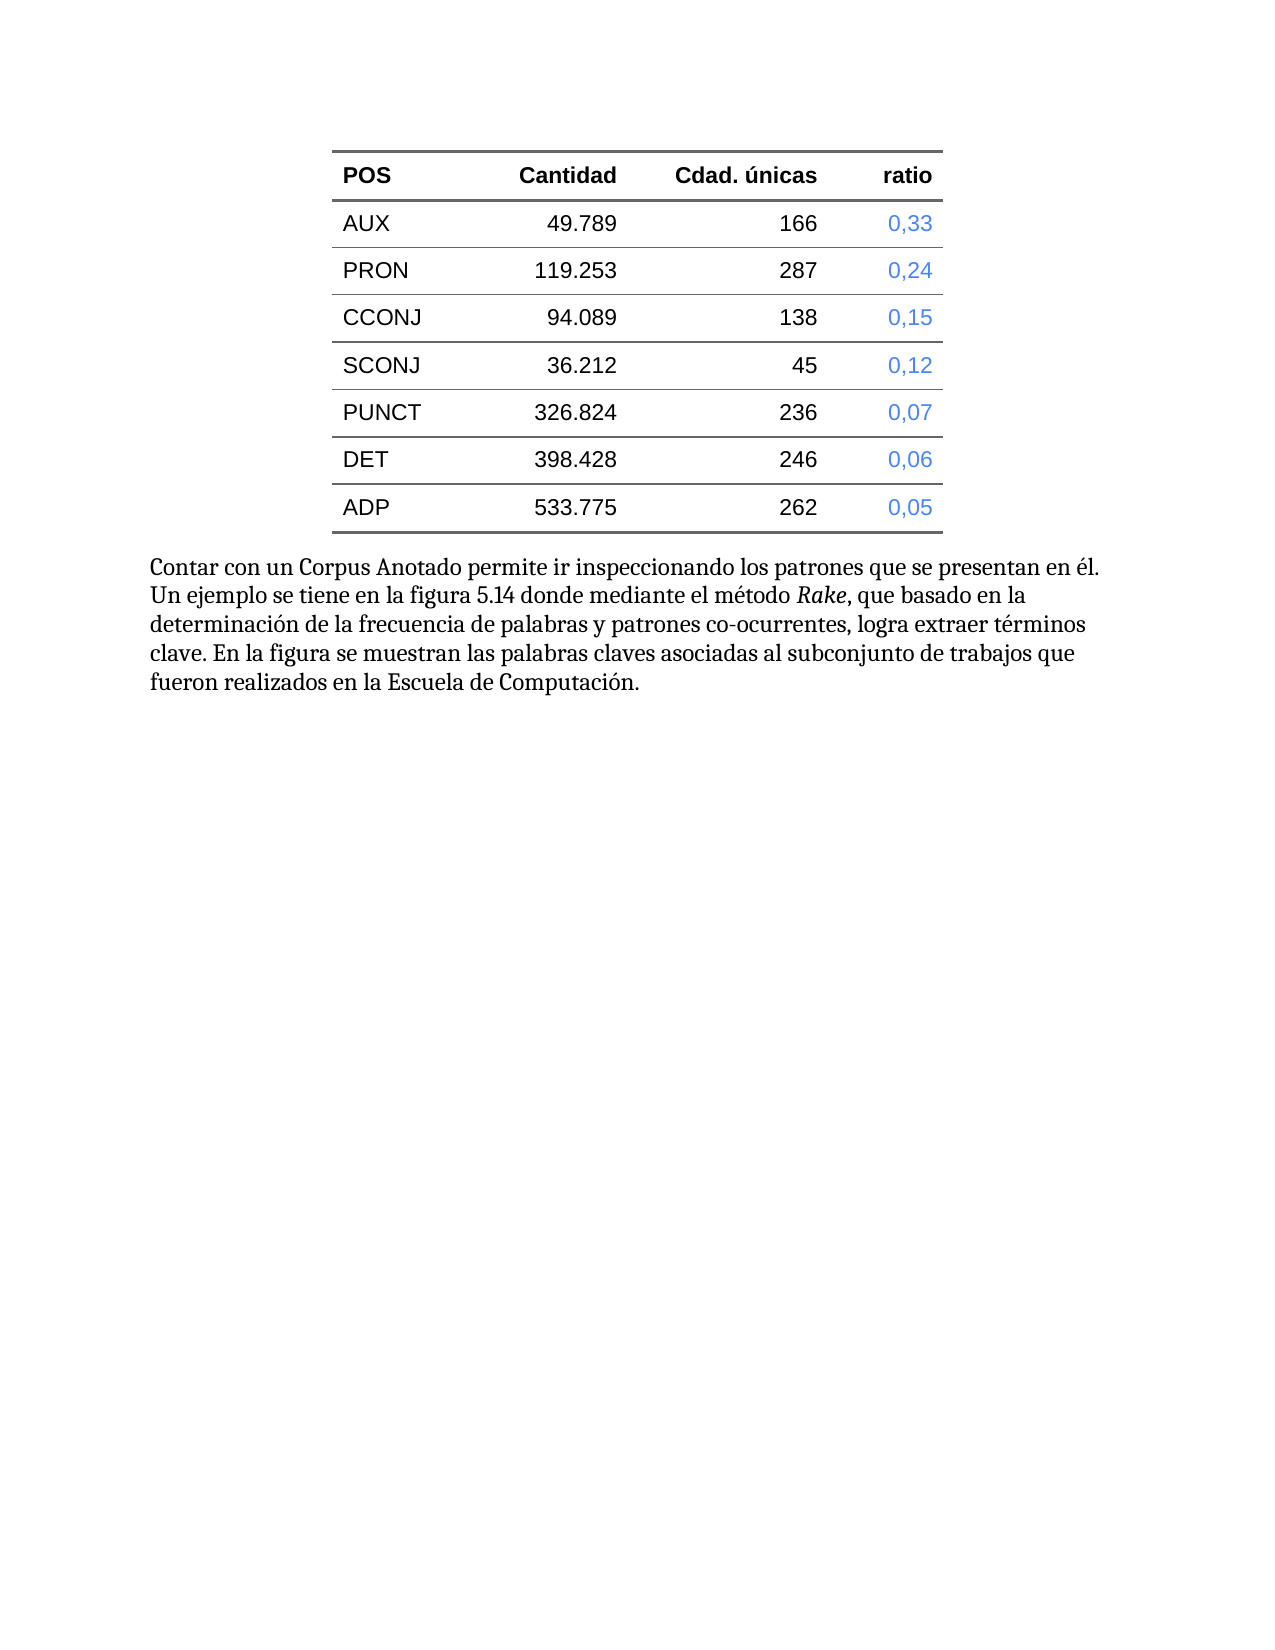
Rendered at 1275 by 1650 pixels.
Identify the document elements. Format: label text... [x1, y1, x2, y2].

table_cell 94.089 [471, 295, 627, 341]
table_cell 236 [627, 390, 828, 436]
table_cell 0,06 [828, 438, 943, 483]
table_cell 45 [627, 343, 828, 388]
table_header ratio [828, 153, 943, 199]
table_cell 0,07 [828, 390, 943, 436]
table_cell AUX [332, 202, 471, 246]
table_cell 533.775 [471, 485, 627, 531]
table_cell 0,33 [828, 202, 943, 246]
table_cell 287 [627, 248, 828, 294]
table_cell 0,15 [828, 295, 943, 341]
table_cell 246 [627, 438, 828, 483]
table_cell 326.824 [471, 390, 627, 436]
table_cell 36.212 [471, 343, 627, 388]
table_cell 262 [627, 485, 828, 531]
table_cell PUNCT [332, 390, 471, 436]
table_cell 119.253 [471, 248, 627, 294]
table_cell 138 [627, 295, 828, 341]
table_cell DET [332, 438, 471, 483]
table_cell 49.789 [471, 202, 627, 246]
table_cell 166 [627, 202, 828, 246]
table_cell 0,12 [828, 343, 943, 388]
table_cell ADP [332, 485, 471, 531]
table_header POS [332, 153, 471, 199]
table_cell PRON [332, 248, 471, 294]
text Contar con un Corpus Anotado permite ir inspeccionando los patrones que se presentan en él. Un ejemplo se tiene en la figura 5.14 donde mediante el método Rake, que basado en la determinación de la frecuencia de palabras y patrones co-ocurrentes, logra extraer términos clave. En la figura se muestran las palabras claves asociadas al subconjunto de trabajos que fueron realizados en la Escuela de Computación. [150, 553, 1125, 696]
table_cell 0,05 [828, 485, 943, 531]
table_cell 0,24 [828, 248, 943, 294]
table_cell CCONJ [332, 295, 471, 341]
table_header Cantidad [471, 153, 627, 199]
table_header Cdad. únicas [627, 153, 828, 199]
table_cell SCONJ [332, 343, 471, 388]
table_cell 398.428 [471, 438, 627, 483]
